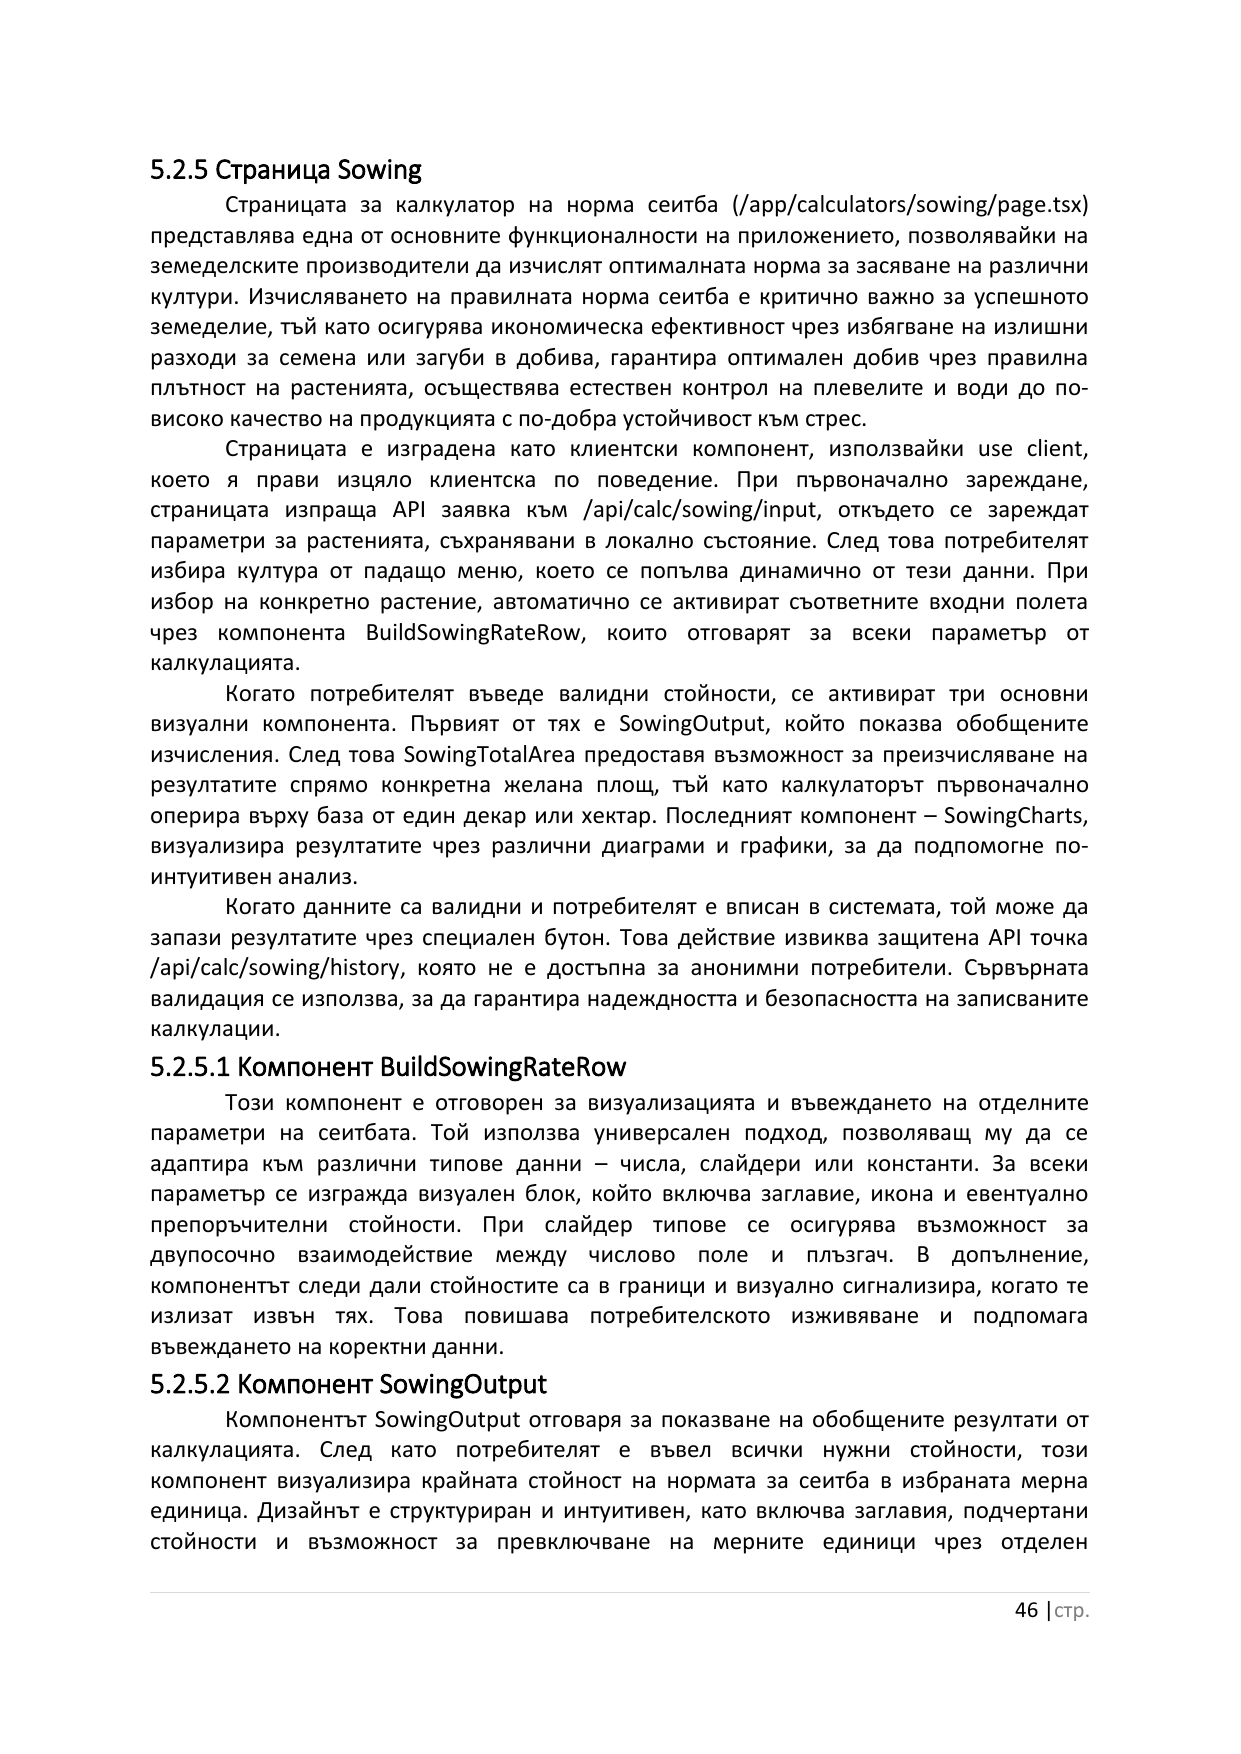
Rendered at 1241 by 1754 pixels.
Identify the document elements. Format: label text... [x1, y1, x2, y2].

text Този компонент е отговорен за визуализацията и въвеждането на отделните параметри на сеитбата. Той използва универсален подход, позволяващ му да се адаптира към различни типове данни – числа, слайдери или константи. За всеки параметър се изгражда визуален блок, който включва заглавие, икона и евентуално препоръчителни стойности. При слайдер типове се осигурява възможност за двупосочно взаимодействие между числово поле и плъзгач. В допълнение, компонентът следи дали стойностите са в граници и визуално сигнализира, когато те излизат извън тях. Това повишава потребителското изживяване и подпомага въвеждането на коректни данни. [150, 1086, 1090, 1360]
text Страницата е изградена като клиентски компонент, използвайки use client, което я прави изцяло клиентска по поведение. При първоначално зареждане, страницата изпраща API заявка към /api/calc/sowing/input, откъдето се зареждат параметри за растенията, съхранявани в локално състояние. След това потребителят избира култура от падащо меню, което се попълва динамично от тези данни. При избор на конкретно растение, автоматично се активират съответните входни полета чрез компонента BuildSowingRateRow, които отговарят за всеки параметър от калкулацията. [150, 433, 1090, 677]
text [150, 1403, 1090, 1556]
text Страницата за калкулатор на норма сеитба (/app/calculators/sowing/page.tsx) представлява една от основните функционалности на приложението, позволявайки на земеделските производители да изчислят оптималната норма за засяване на различни култури. Изчисляването на правилната норма сеитба е критично важно за успешното земеделие, тъй като осигурява икономическа ефективност чрез избягване на излишни разходи за семена или загуби в добива, гарантира оптимален добив чрез правилна плътност на растенията, осъществява естествен контрол на плевелите и води до по-високо качество на продукцията с по-добра устойчивост към стрес. [150, 188, 1090, 433]
text Когато потребителят въведе валидни стойности, се активират три основни визуални компонента. Първият от тях е SowingOutput, който показва обобщените изчисления. След това SowingTotalArea предоставя възможност за преизчисляване на резултатите спрямо конкретна желана площ, тъй като калкулаторът първоначално оперира върху база от един декар или хектар. Последният компонент – SowingCharts, визуализира резултатите чрез различни диаграми и графики, за да подпомогне по-интуитивен анализ. [150, 677, 1090, 890]
subtitle 5.2.5 Страница Sowing [150, 150, 1090, 186]
subtitle 5.2.5.1 Компонент BuildSowingRateRow [150, 1047, 1090, 1083]
subtitle 5.2.5.2 Компонент SowingOutput [150, 1364, 1090, 1400]
text Когато данните са валидни и потребителят е вписан в системата, той може да запази резултатите чрез специален бутон. Това действие извиква защитена API точка /api/calc/sowing/history, която не е достъпна за анонимни потребители. Сървърната валидация се използва, за да гарантира надеждността и безопасността на записваните калкулации. [150, 890, 1090, 1043]
